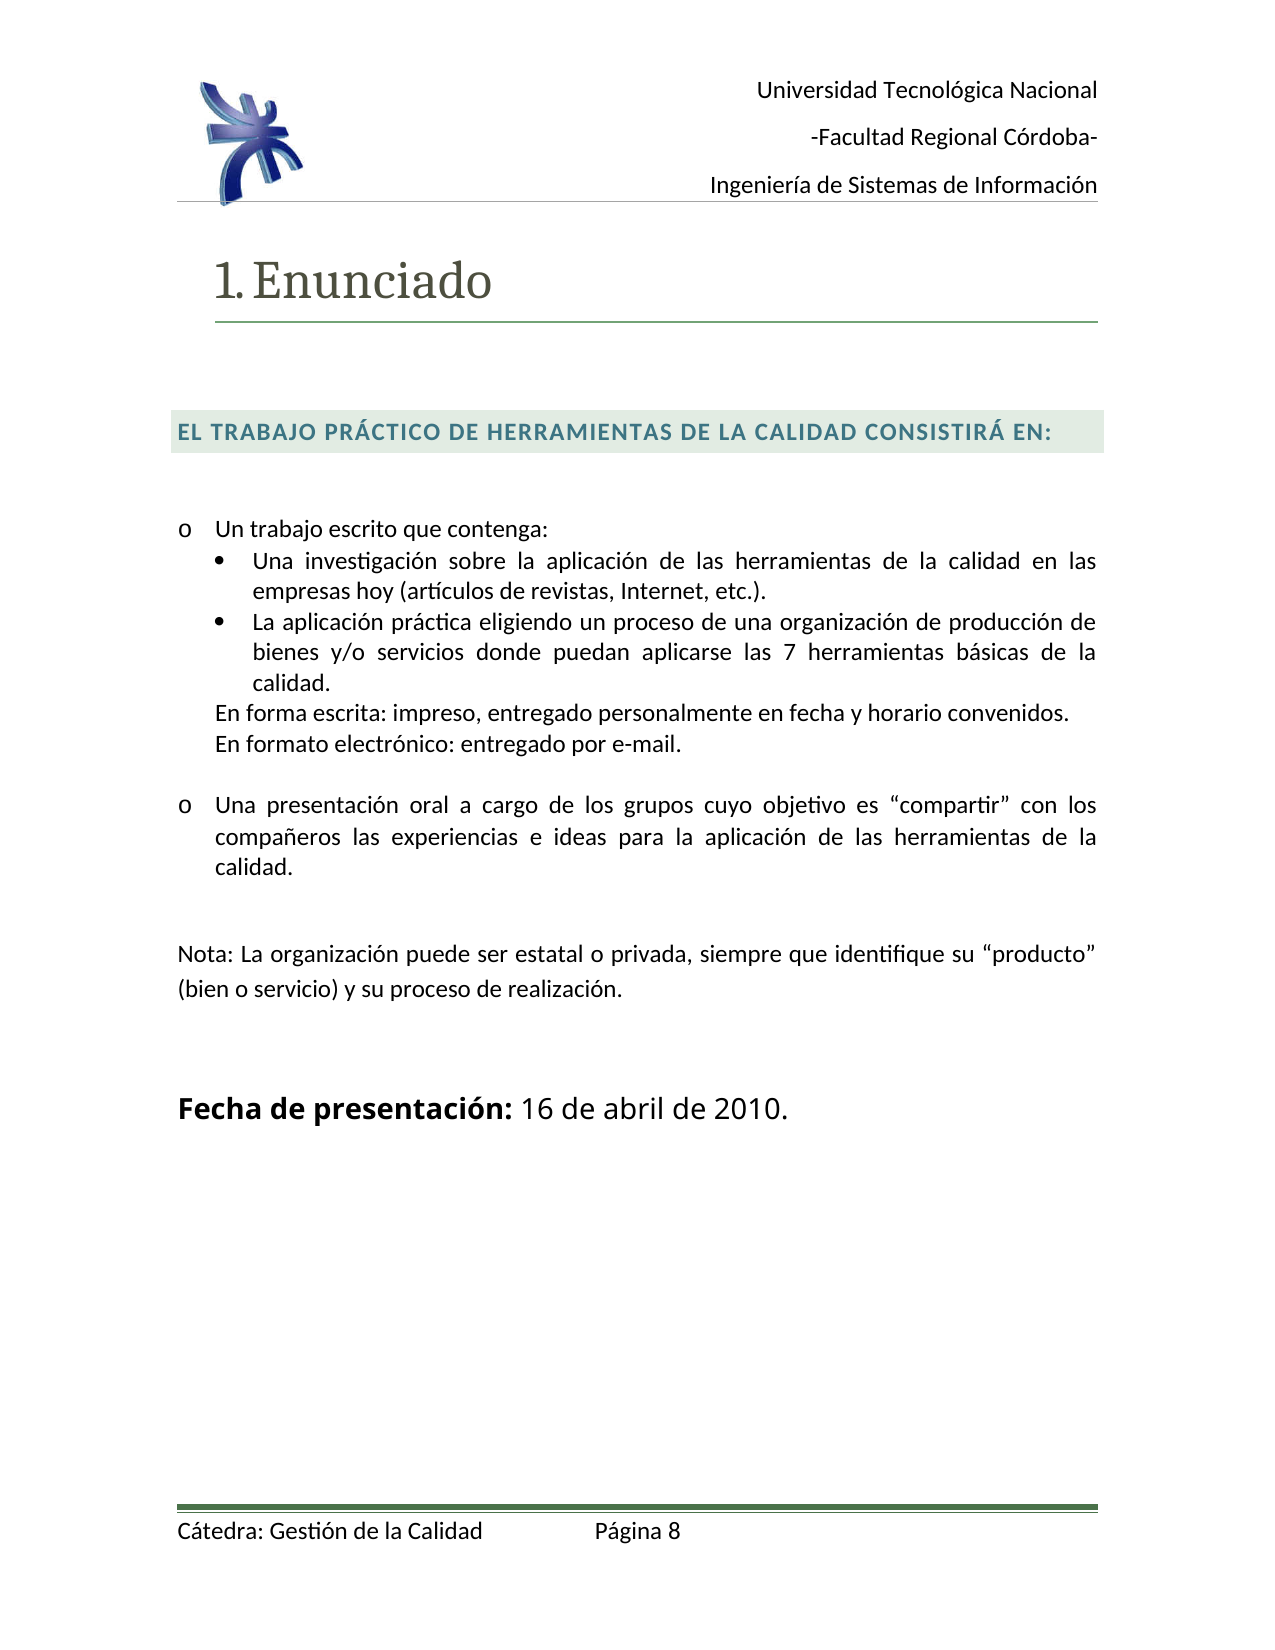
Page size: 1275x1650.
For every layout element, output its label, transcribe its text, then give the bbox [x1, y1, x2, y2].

text En formato electrónico: entregado por e-mail. [215, 728, 1098, 758]
list La aplicación práctica eligiendo un proceso de una organización de producción de bienes y/o servicios donde puedan aplicarse las 7 herramientas básicas de la calidad. [215, 606, 1098, 697]
title Enunciado [215, 250, 1098, 321]
text En forma escrita: impreso, entregado personalmente en fecha y horario convenidos. [215, 697, 1098, 728]
picture [198, 202, 305, 208]
text Nota: La organización puede ser estatal o privada, siempre que identifique su “producto” (bien o servicio) y su proceso de realización. [177, 938, 1098, 1003]
text Fecha de presentación: 16 de abril de 2010. [177, 1088, 1098, 1128]
list Una presentación oral a cargo de los grupos cuyo objetivo es “compartir” con los compañeros las experiencias e ideas para la aplicación de las herramientas de la calidad. [177, 789, 1098, 882]
list Un trabajo escrito que contenga: [177, 513, 1098, 545]
picture [198, 80, 305, 201]
subtitle El trabajo práctico de herramientas de la calidad consistirá en: [177, 416, 1098, 447]
list Una investigación sobre la aplicación de las herramientas de la calidad en las empresas hoy (artículos de revistas, Internet, etc.). [215, 545, 1098, 606]
